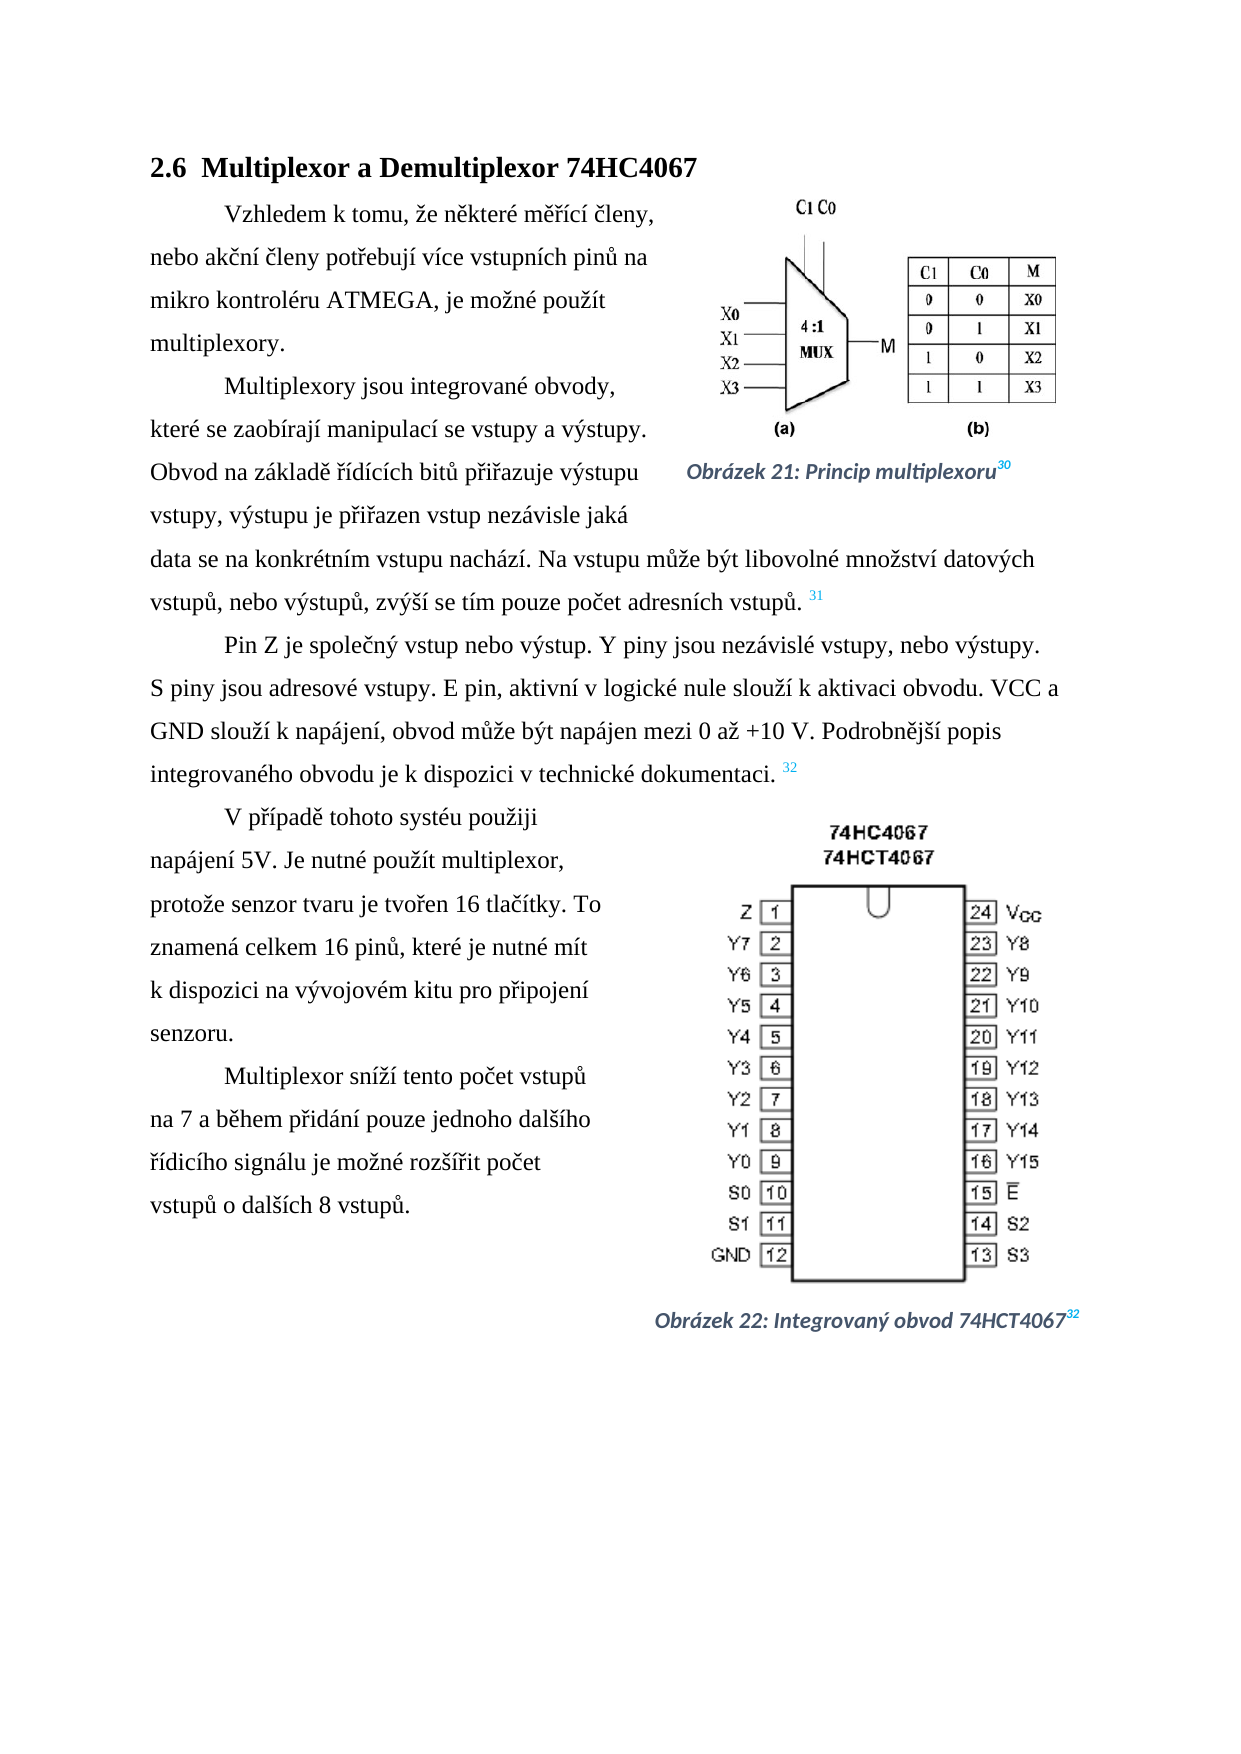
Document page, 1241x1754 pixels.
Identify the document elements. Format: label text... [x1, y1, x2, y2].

text V případě tohoto systéu použiji napájení 5V. Je nutné použít multiplexor, protože senzor tvaru je tvořen 16 tlačítky. To znamená celkem 16 pinů, které je nutné mít k dispozici na vývojovém kitu pro připojení senzoru. [150, 802, 621, 1047]
list Multiplexor a Demultiplexor 74HC4067 [150, 150, 1090, 183]
text Multiplexory jsou integrované obvody, které se zaobírají manipulací se vstupy a výstupy. Obvod na základě řídících bitů přiřazuje výstupu vstupy, výstupu je přiřazen vstup nezávisle jaká data se na konkrétním vstupu nachází. Na vstupu může být libovolné množství datových vstupů, nebo výstupů, zvýší se tím pouze počet adresních vstupů. 31 [150, 371, 1090, 616]
text Multiplexor sníží tento počet vstupů na 7 a během přidání pouze jednoho dalšího řídicího signálu je možné rozšířit počet vstupů o dalších 8 vstupů. [150, 1061, 621, 1219]
text Vzhledem k tomu, že některé měřící členy, nebo akční členy potřebují více vstupních pinů na mikro kontroléru ATMEGA, je možné použít multiplexory. [150, 199, 686, 357]
picture [621, 793, 1147, 1304]
picture [686, 199, 1089, 448]
text Pin Z je společný vstup nebo výstup. Y piny jsou nezávislé vstupy, nebo výstupy. S piny jsou adresové vstupy. E pin, aktivní v logické nule slouží k aktivaci obvodu. VCC a GND slouží k napájení, obvod může být napájen mezi 0 až +10 V. Podrobnější popis integrovaného obvodu je k dispozici v technické dokumentaci. 32 [150, 630, 1090, 788]
